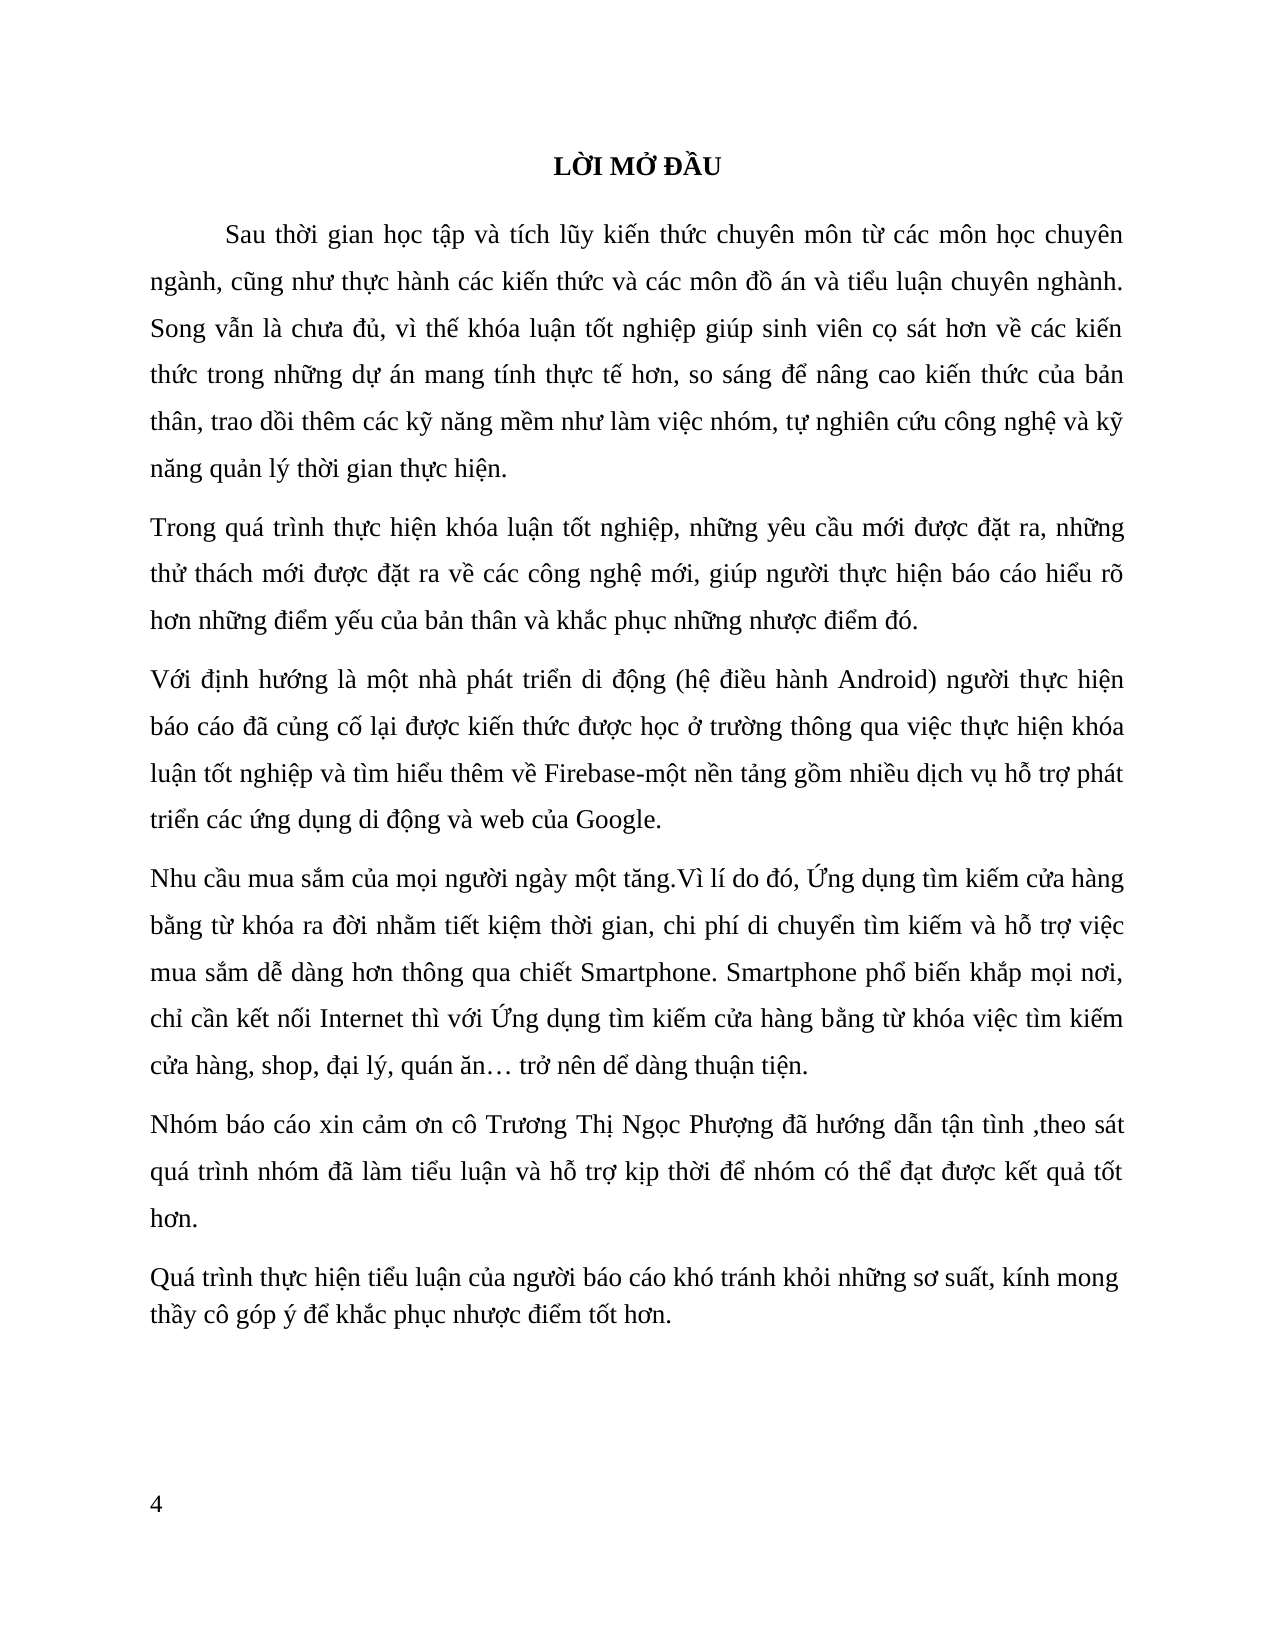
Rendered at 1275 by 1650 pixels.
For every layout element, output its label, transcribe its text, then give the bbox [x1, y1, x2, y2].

subtitle LỜI MỞ ĐẦU [150, 150, 1125, 181]
text Nhu cầu mua sắm của mọi người ngày một tăng.Vì lí do đó, Ứng dụng tìm kiếm cửa hàng bằng từ khóa ra đời nhằm tiết kiệm thời gian, chi phí di chuyển tìm kiếm và hỗ trợ việc mua sắm dễ dàng hơn thông qua chiết Smartphone. Smartphone phổ biến khắp mọi nơi, chỉ cần kết nối Internet thì với Ứng dụng tìm kiếm cửa hàng bằng từ khóa việc tìm kiếm cửa hàng, shop, đại lý, quán ăn… trở nên dể dàng thuận tiện. [150, 863, 1125, 1080]
text Sau thời gian học tập và tích lũy kiến thức chuyên môn từ các môn học chuyên ngành, cũng như thực hành các kiến thức và các môn đồ án và tiểu luận chuyên nghành. Song vẫn là chưa đủ, vì thế khóa luận tốt nghiệp giúp sinh viên cọ sát hơn về các kiến thức trong những dự án mang tính thực tế hơn, so sáng để nâng cao kiến thức của bản thân, trao dồi thêm các kỹ năng mềm như làm việc nhóm, tự nghiên cứu công nghệ và kỹ năng quản lý thời gian thực hiện. [150, 218, 1125, 483]
text Trong quá trình thực hiện khóa luận tốt nghiệp, những yêu cầu mới được đặt ra, những thử thách mới được đặt ra về các công nghệ mới, giúp người thực hiện báo cáo hiểu rõ hơn những điểm yếu của bản thân và khắc phục những nhược điểm đó. [150, 511, 1125, 635]
text Quá trình thực hiện tiểu luận của người báo cáo khó tránh khỏi những sơ suất, kính mong thầy cô góp ý để khắc phục nhược điểm tốt hơn. [150, 1261, 1125, 1329]
text Nhóm báo cáo xin cảm ơn cô Trương Thị Ngọc Phượng đã hướng dẫn tận tình ,theo sát quá trình nhóm đã làm tiểu luận và hỗ trợ kịp thời để nhóm có thể đạt được kết quả tốt hơn. [150, 1108, 1125, 1233]
text Với định hướng là một nhà phát triển di động (hệ điều hành Android) người thực hiện báo cáo đã củng cố lại được kiến thức được học ở trường thông qua việc thực hiện khóa luận tốt nghiệp và tìm hiểu thêm về Firebase-một nền tảng gồm nhiều dịch vụ hỗ trợ phát triển các ứng dụng di động và web của Google. [150, 663, 1125, 834]
